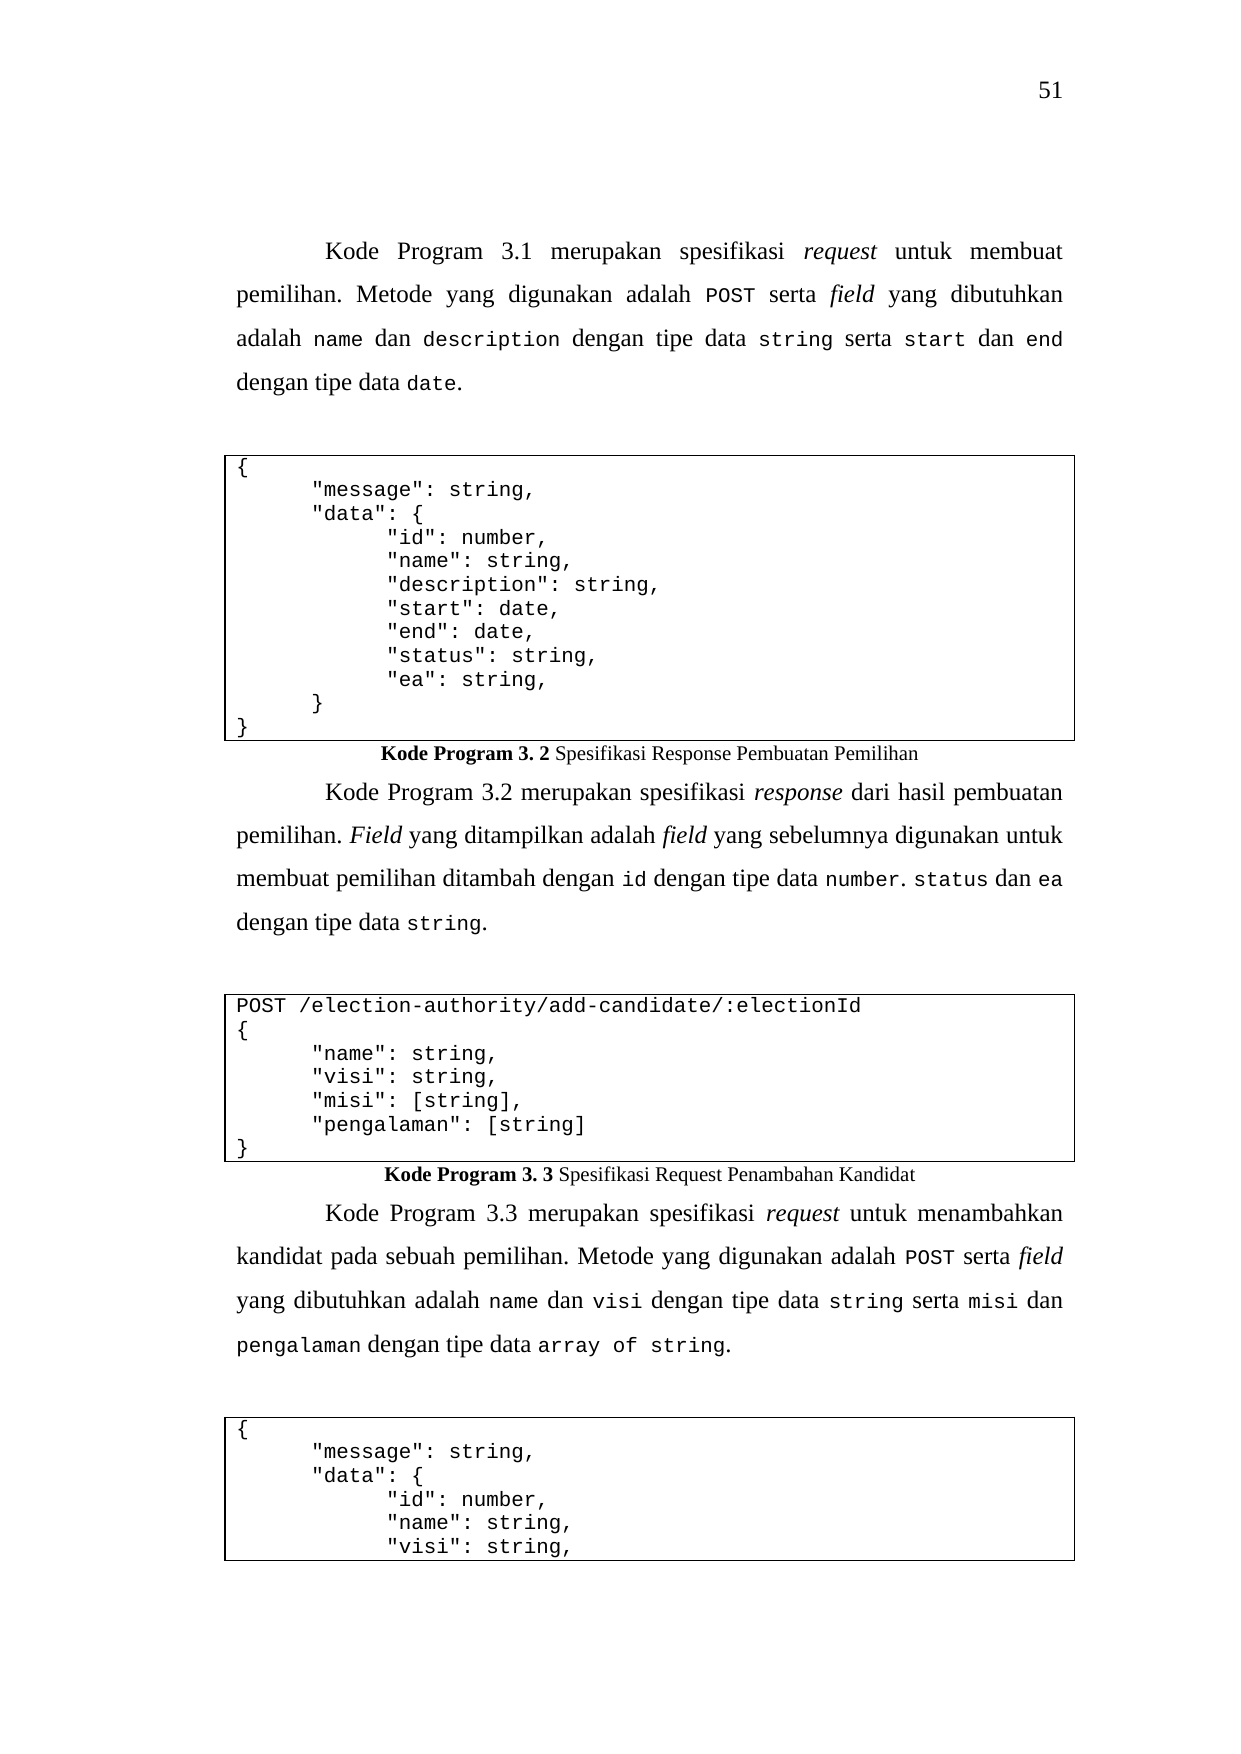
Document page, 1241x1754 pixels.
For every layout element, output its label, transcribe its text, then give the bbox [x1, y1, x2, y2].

text Kode Program 3. 3 Spesifikasi Request Penambahan Kandidat [236, 1162, 1063, 1186]
text Kode Program 3.1 merupakan spesifikasi request untuk membuat pemilihan. Metode yang digunakan adalah POST serta field yang dibutuhkan adalah name dan description dengan tipe data string serta start dan end dengan tipe data date. [236, 236, 1063, 397]
text Kode Program 3.3 merupakan spesifikasi request untuk menambahkan kandidat pada sebuah pemilihan. Metode yang digunakan adalah POST serta field yang dibutuhkan adalah name dan visi dengan tipe data string serta misi dan pengalaman dengan tipe data array of string. [236, 1198, 1063, 1359]
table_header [226, 1418, 1074, 1559]
table_header POST /election-authority/add-candidate/:electionId { "name": string, "visi": string, "misi": [string], "pengalaman": [string] } [226, 995, 1074, 1161]
text Kode Program 3.2 merupakan spesifikasi response dari hasil pembuatan pemilihan. Field yang ditampilkan adalah field yang sebelumnya digunakan untuk membuat pemilihan ditambah dengan id dengan tipe data number. status dan ea dengan tipe data string. [236, 777, 1063, 936]
table_header { "message": string, "data": { "id": number, "name": string, "description": string, "start": date, "end": date, "status": string, "ea": string, } } [226, 456, 1074, 739]
text Kode Program 3. 2 Spesifikasi Response Pembuatan Pemilihan [236, 741, 1063, 765]
